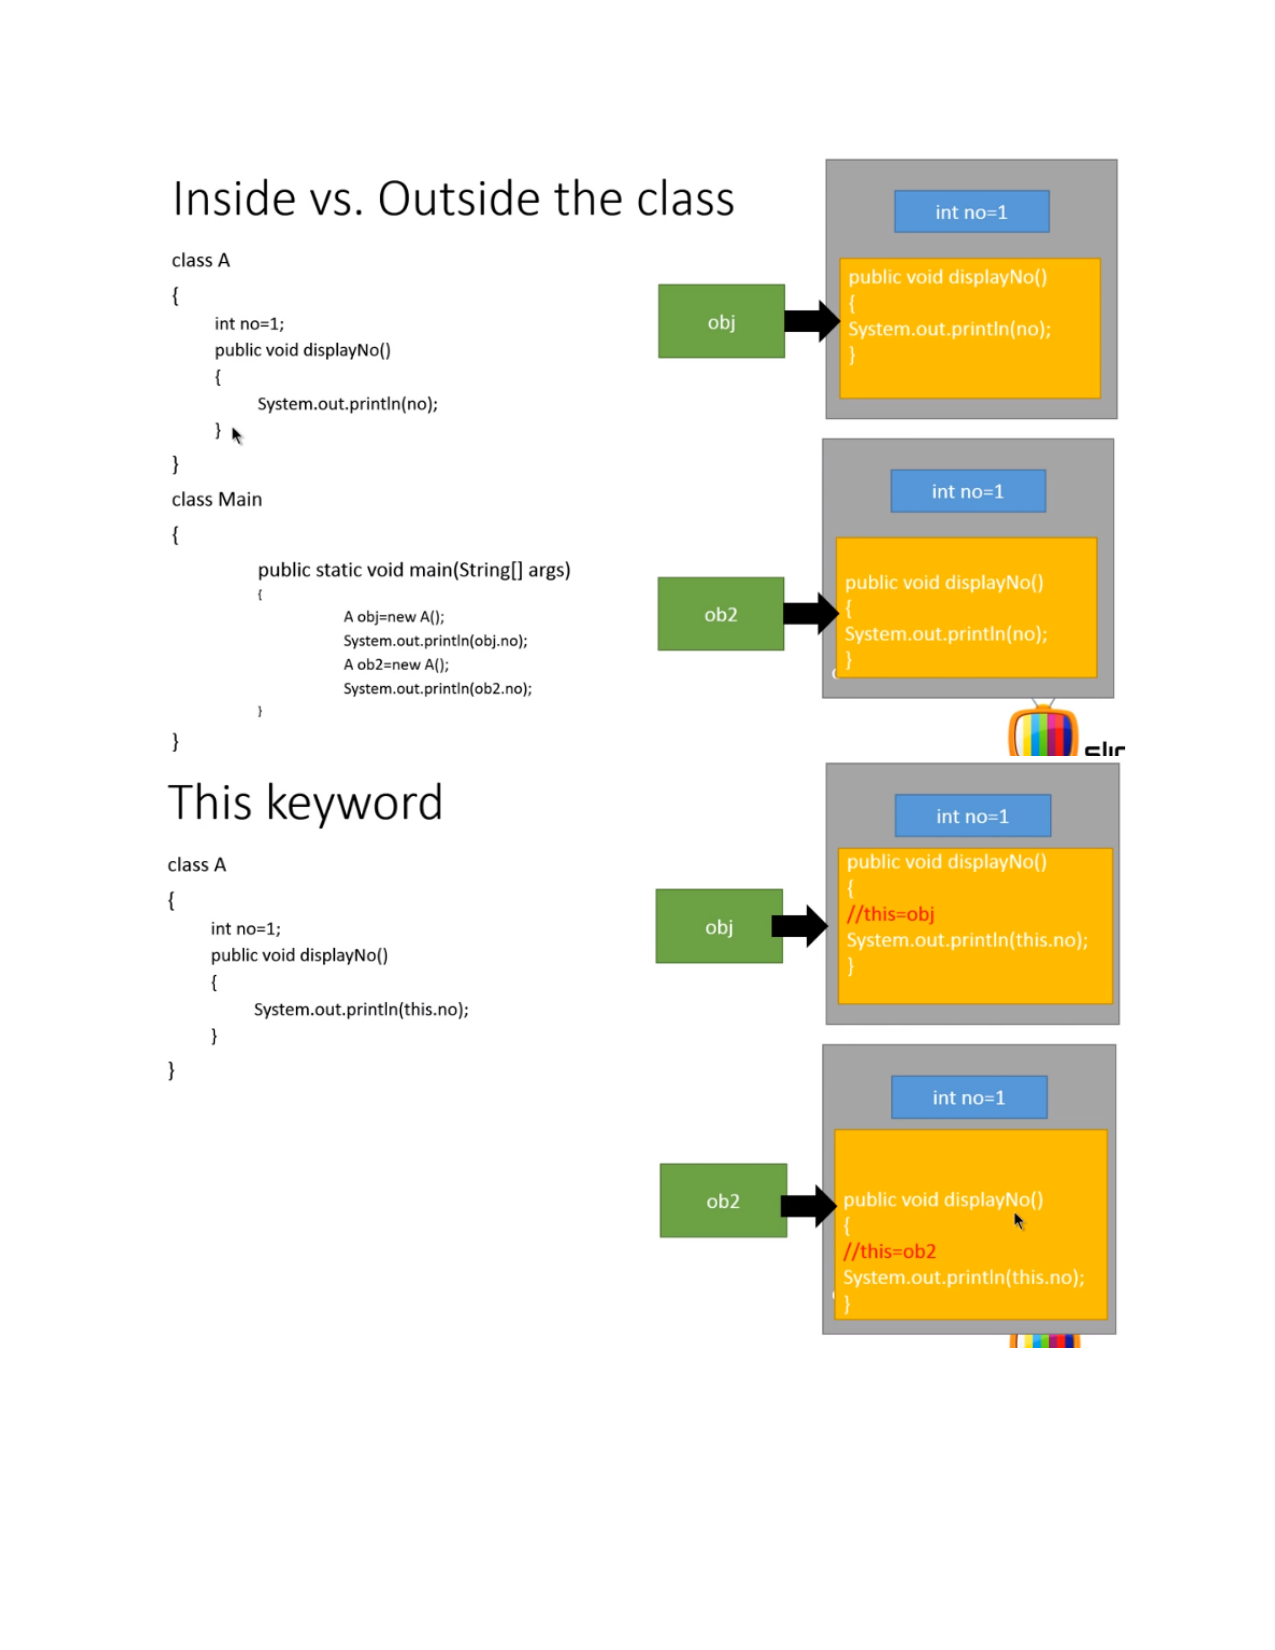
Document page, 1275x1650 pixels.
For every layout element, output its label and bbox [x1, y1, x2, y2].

picture [150, 150, 1125, 756]
picture [150, 757, 1125, 1348]
